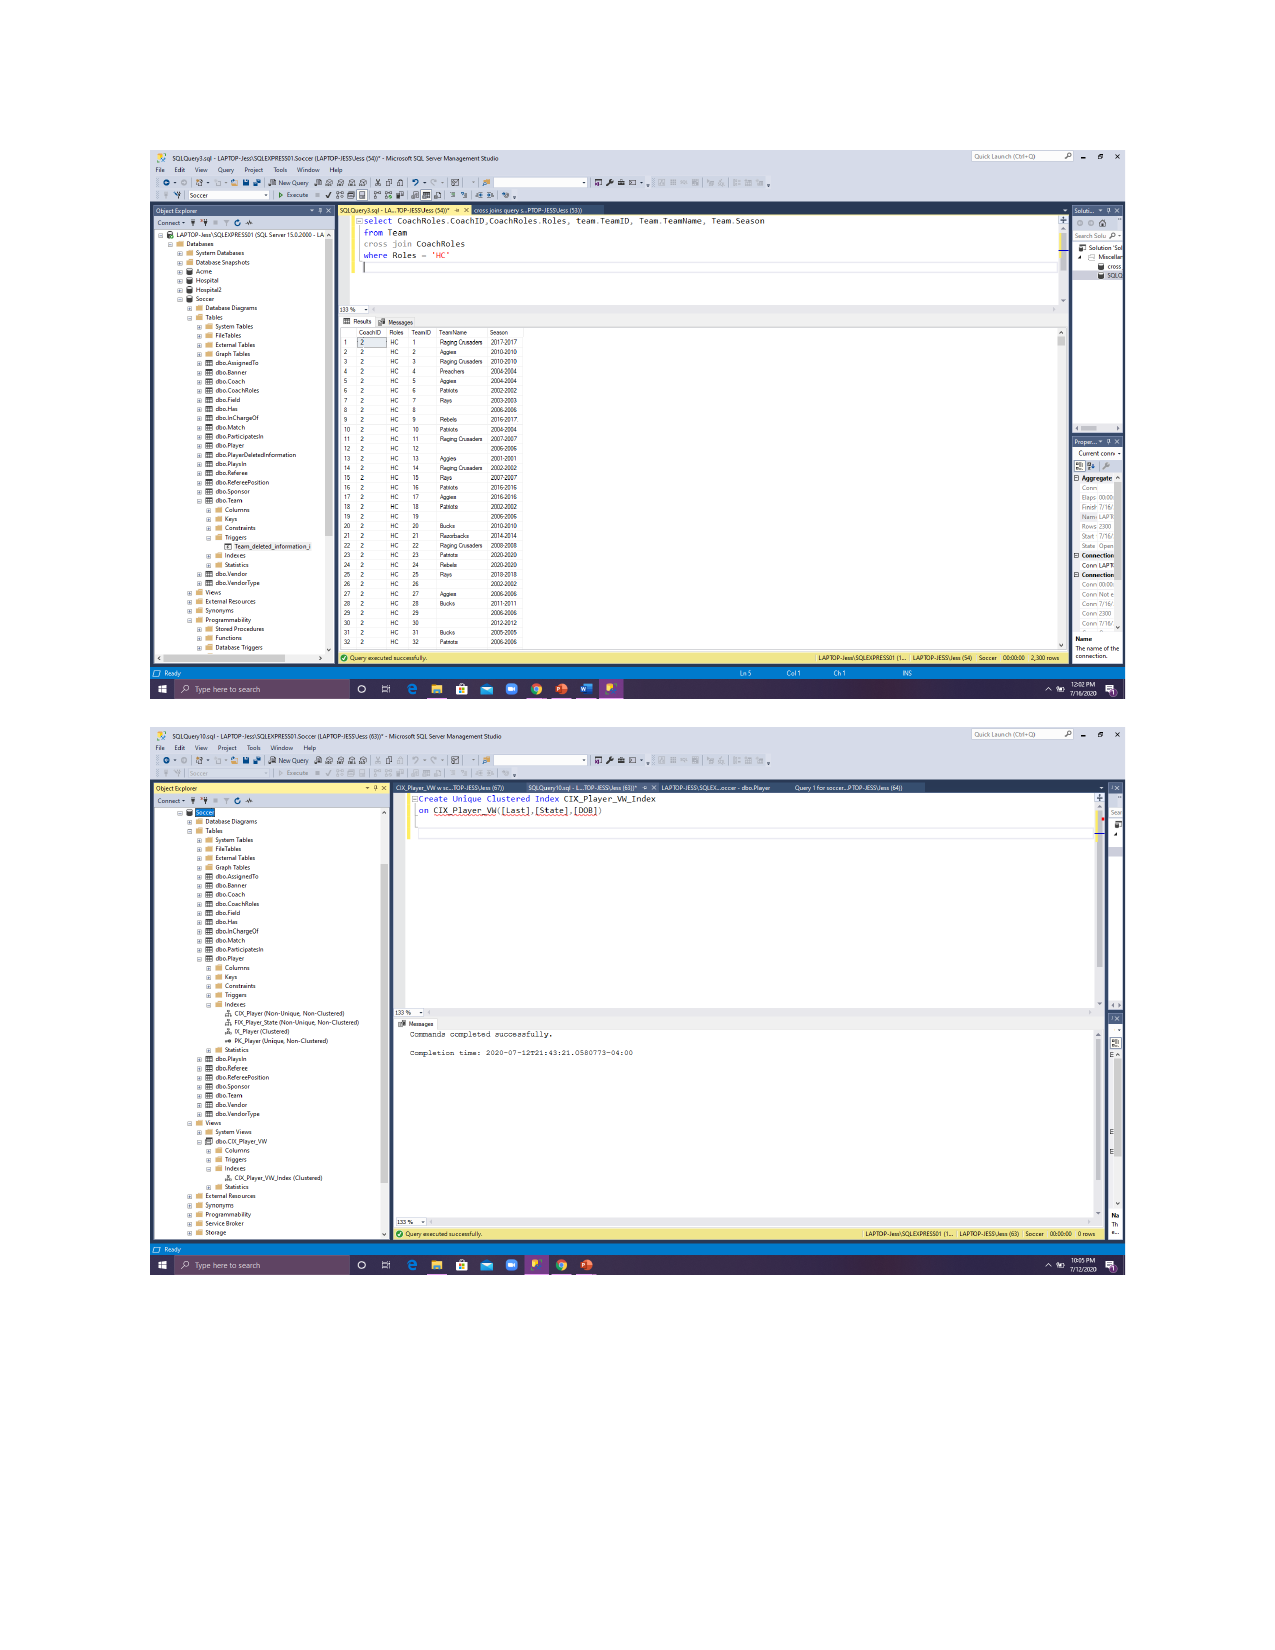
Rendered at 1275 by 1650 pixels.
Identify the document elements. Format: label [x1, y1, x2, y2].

picture [150, 727, 1125, 1275]
picture [150, 150, 1125, 699]
